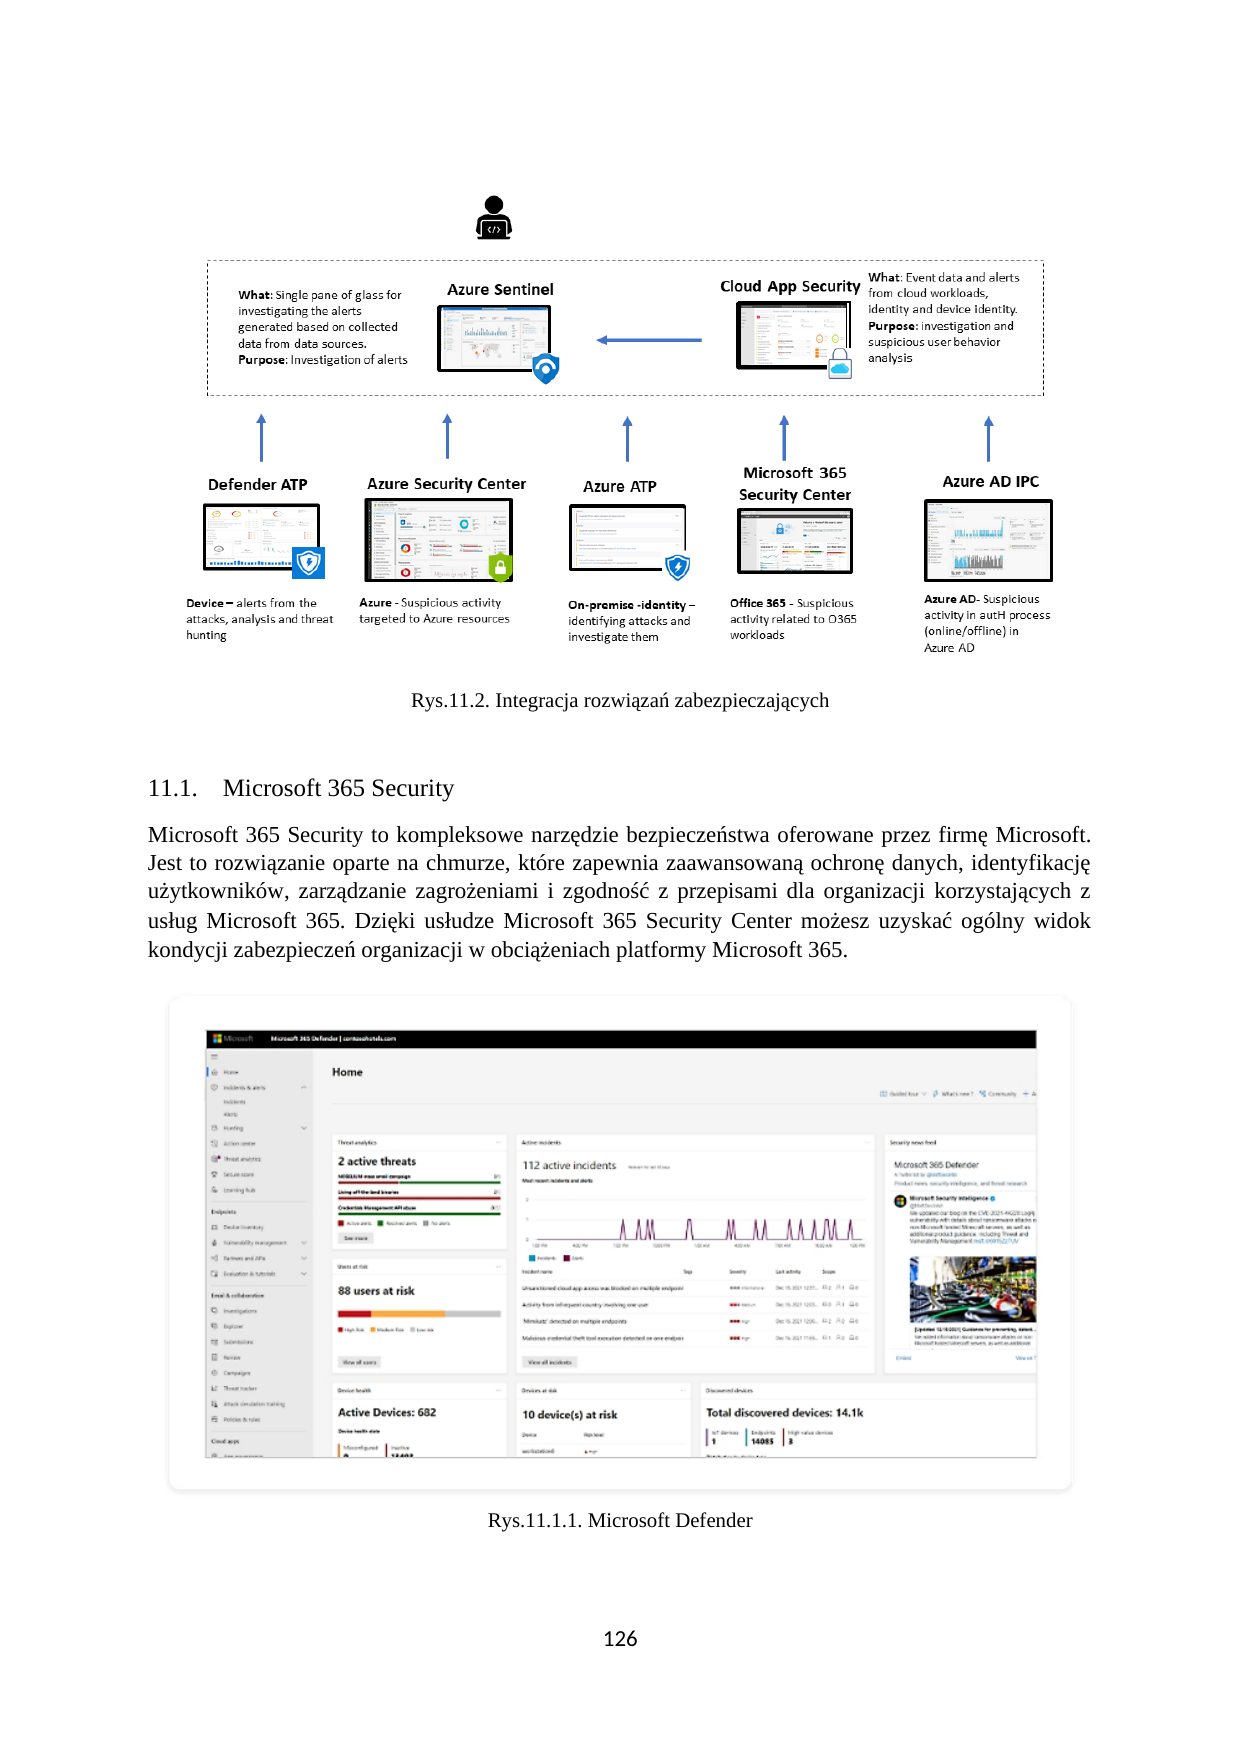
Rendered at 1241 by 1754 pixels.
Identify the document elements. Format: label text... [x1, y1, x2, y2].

text Rys.11.1.1. Microsoft Defender [148, 1508, 1093, 1532]
list Microsoft 365 Security [148, 773, 1093, 802]
picture [147, 981, 1093, 1507]
picture [147, 147, 1093, 669]
text Microsoft 365 Security to kompleksowe narzędzie bezpieczeństwa oferowane przez firmę Microsoft. Jest to rozwiązanie oparte na chmurze, które zapewnia zaawansowaną ochronę danych, identyfikację użytkowników, zarządzanie zagrożeniami i zgodność z przepisami dla organizacji korzystających z usług Microsoft 365. Dzięki usłudze Microsoft 365 Security Center możesz uzyskać ogólny widok kondycji zabezpieczeń organizacji w obciążeniach platformy Microsoft 365. [148, 821, 1093, 962]
text Rys.11.2. Integracja rozwiązań zabezpieczających [148, 688, 1093, 712]
